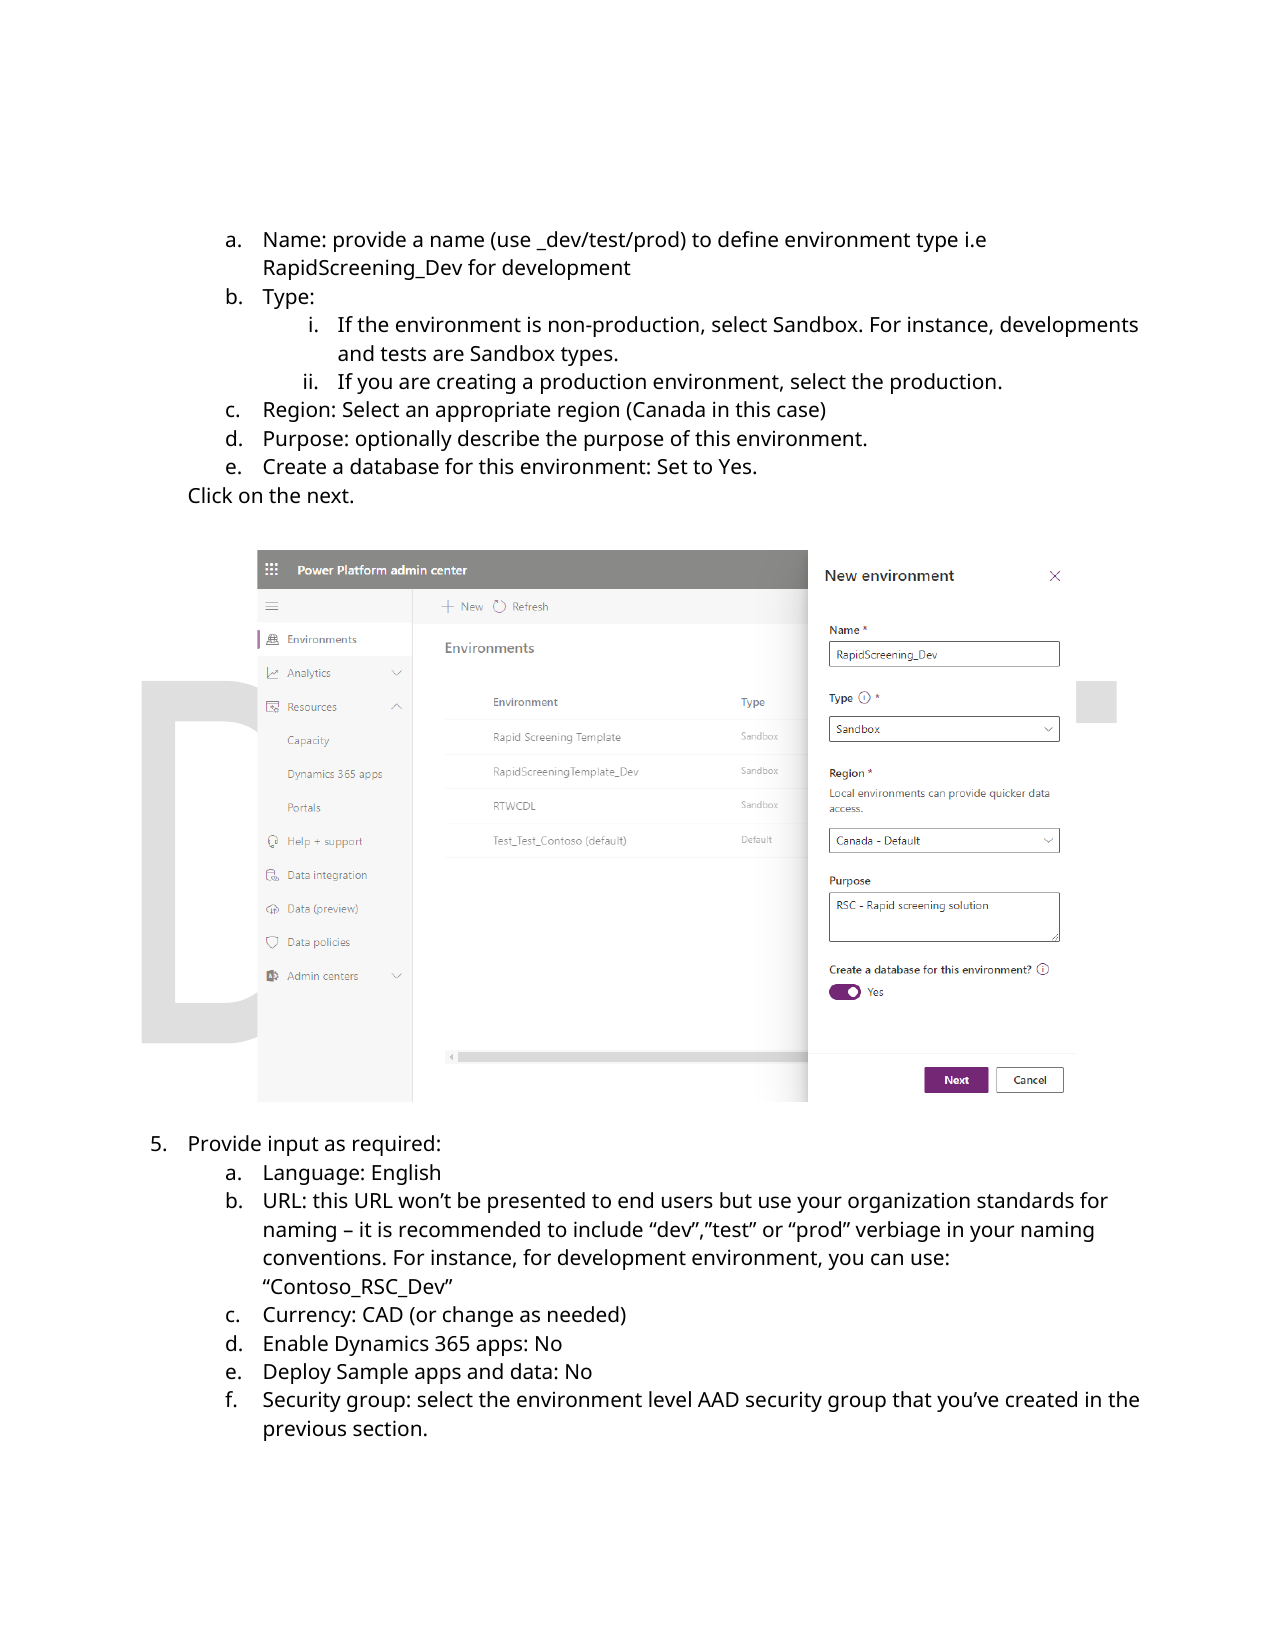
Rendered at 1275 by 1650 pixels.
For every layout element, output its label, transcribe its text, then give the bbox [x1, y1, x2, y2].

list Purpose: optionally describe the purpose of this environment. [225, 424, 1146, 452]
list Deploy Sample apps and data: No [225, 1357, 1146, 1386]
picture [257, 550, 1077, 1102]
list Provide input as required: [150, 1129, 1146, 1158]
list Security group: select the environment level AAD security group that you’ve created in the previous section. [225, 1386, 1146, 1442]
list Type: [225, 282, 1146, 310]
list Currency: CAD (or change as needed) [225, 1300, 1146, 1329]
list Enable Dynamics 365 apps: No [225, 1329, 1146, 1357]
list Create a database for this environment: Set to Yes. [225, 452, 1146, 481]
list Region: Select an appropriate region (Canada in this case) [225, 396, 1146, 424]
list If the environment is non-production, select Sandbox. For instance, developments and tests are Sandbox types. [319, 310, 1146, 367]
list URL: this URL won’t be presented to end users but use your organization standards for naming – it is recommended to include “dev”,”test” or “prod” verbiage in your naming conventions. For instance, for development environment, you can use: “Contoso_RSC_Dev” [225, 1186, 1146, 1300]
list Name: provide a name (use _dev/test/prod) to define environment type i.e RapidScreening_Dev for development [225, 225, 1146, 282]
list Language: English [225, 1158, 1146, 1186]
text Click on the next. [187, 481, 1146, 509]
list If you are creating a production environment, select the production. [319, 367, 1146, 396]
